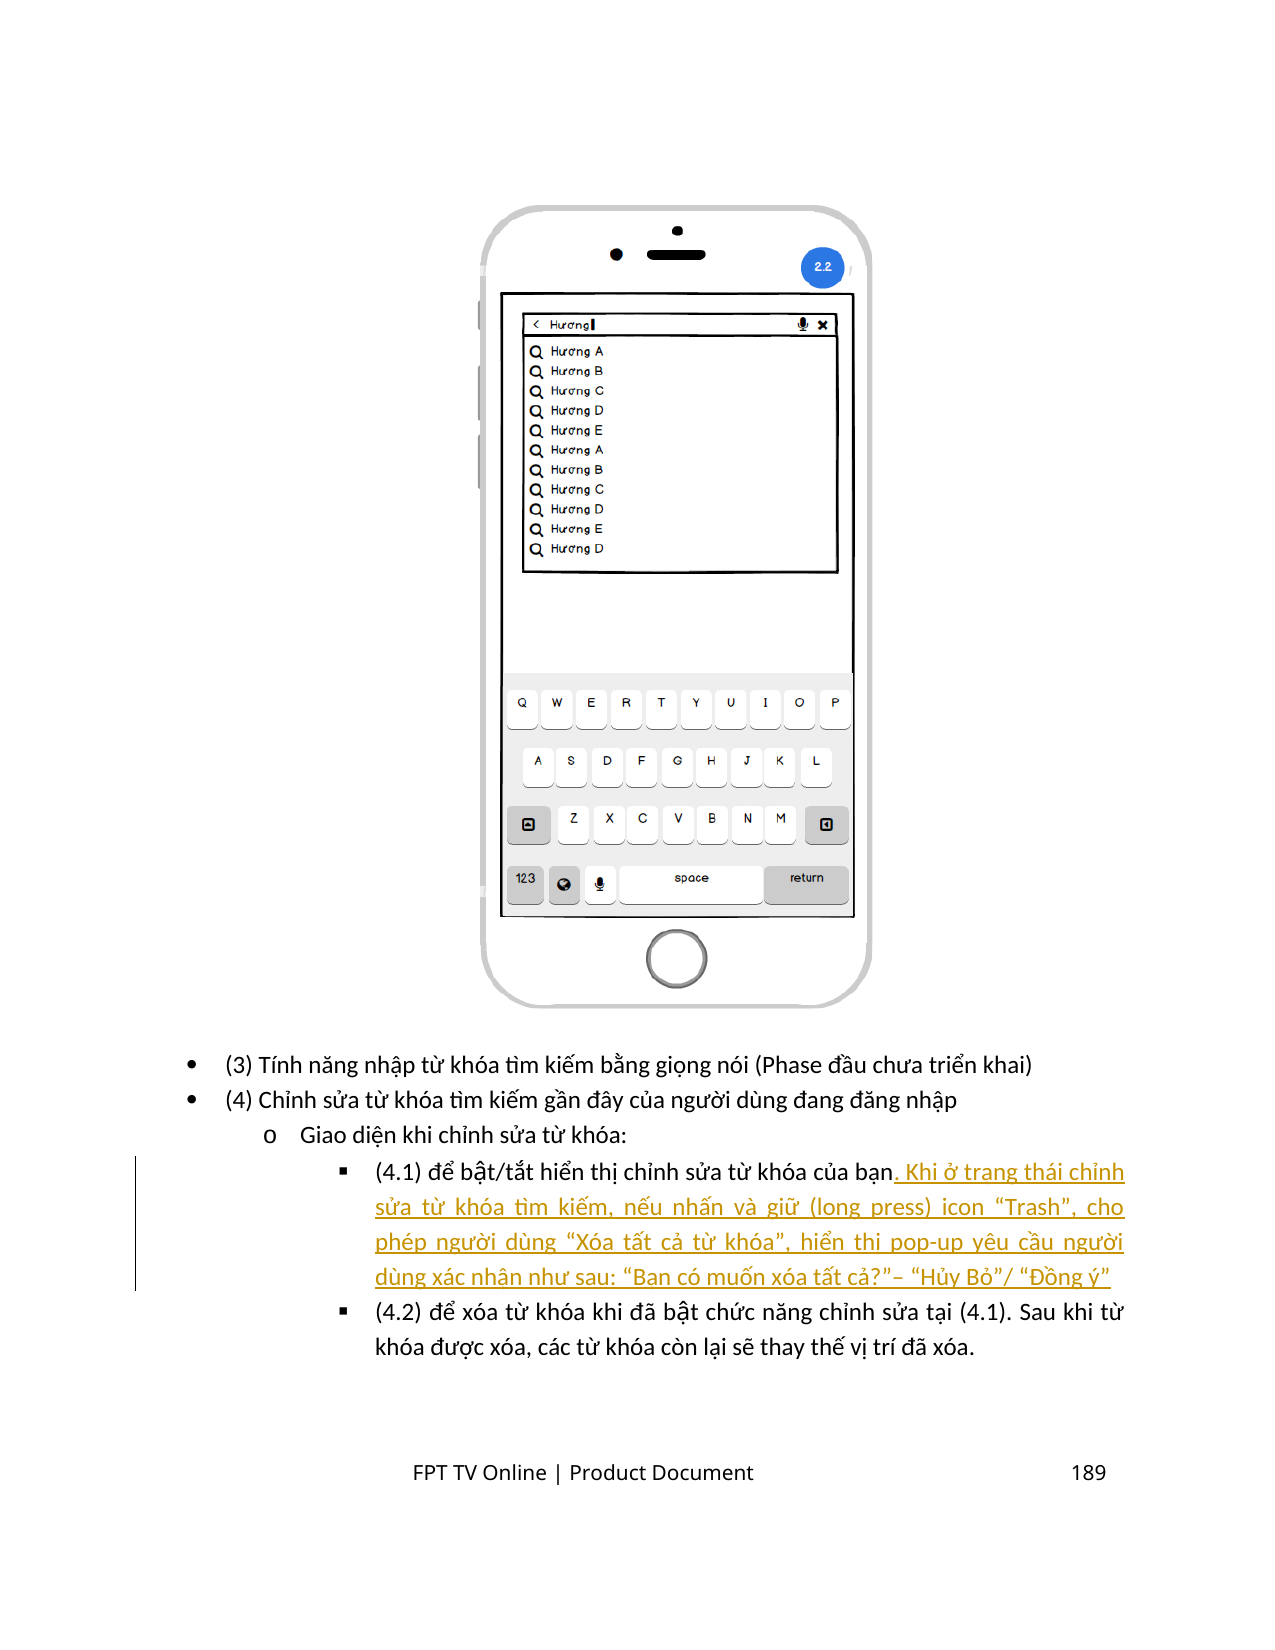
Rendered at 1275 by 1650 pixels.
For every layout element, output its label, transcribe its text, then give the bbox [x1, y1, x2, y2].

list (4.1) để bật/tắt hiển thị chỉnh sửa từ khóa của bạn [337, 1156, 1125, 1291]
list (4) Chỉnh sửa từ khóa tìm kiếm gần đây của người dùng đang đăng nhập [187, 1084, 1125, 1115]
list Giao diện khi chỉnh sửa từ khóa: [262, 1119, 1125, 1151]
list (4.2) để xóa từ khóa khi đã bật chức năng chỉnh sửa tại (4.1). Sau khi từ khóa được xóa, các từ khóa còn lại sẽ thay thế vị trí đã xóa. [337, 1296, 1125, 1361]
picture [477, 205, 873, 1009]
list (3) Tính năng nhập từ khóa tìm kiếm bằng giọng nói (Phase đầu chưa triển khai) [187, 1049, 1125, 1080]
